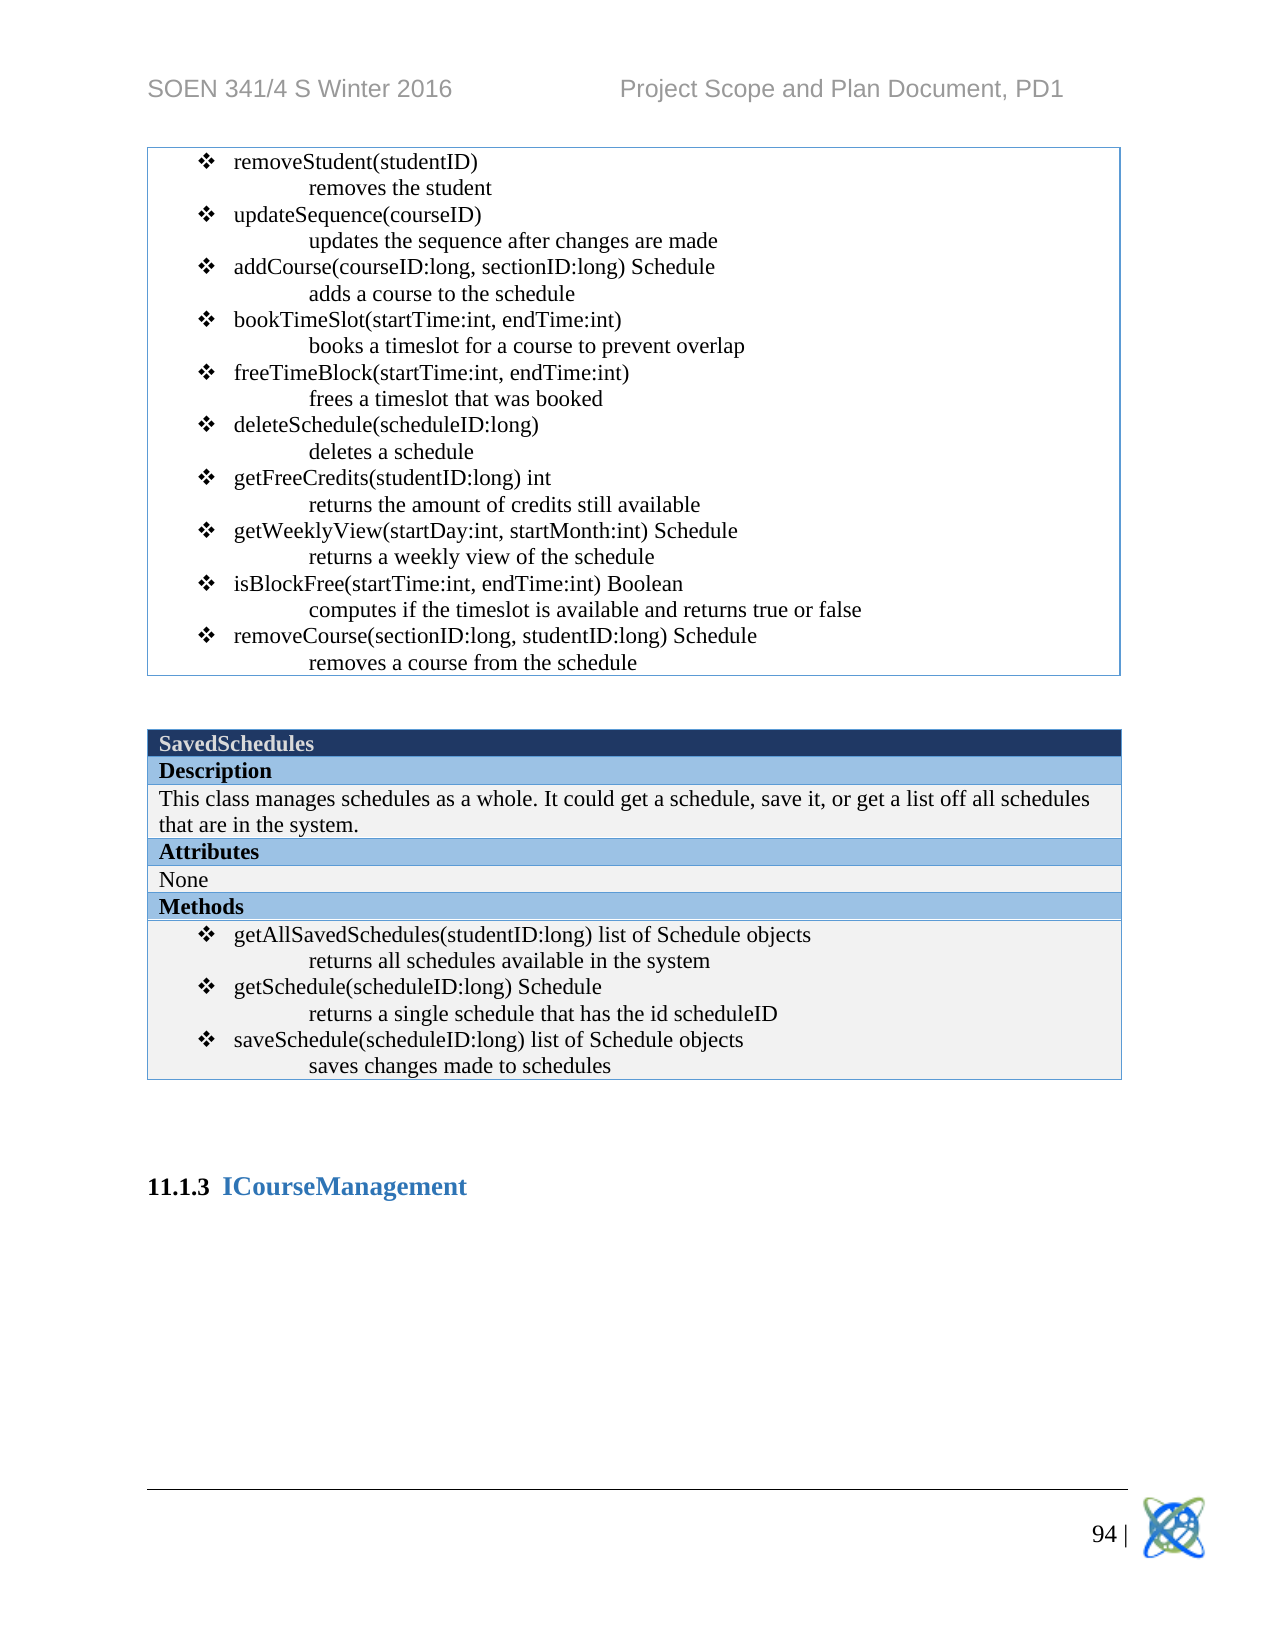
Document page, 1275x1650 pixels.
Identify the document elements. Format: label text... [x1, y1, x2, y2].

table_cell Description [148, 757, 1121, 784]
table_header SavedSchedules [148, 730, 1121, 756]
table_cell removeStudent(studentID) removes the student updateSequence(courseID) updates the sequence after changes are made addCourse(courseID:long, sectionID:long) Schedule adds a course to the schedule bookTimeSlot(startTime:int, endTime:int) books a timeslot for a course to prevent overlap freeTimeBlock(startTime:int, endTime:int) frees a timeslot that was booked deleteSchedule(scheduleID:long) deletes a schedule getFreeCredits(studentID:long) int returns the amount of credits still available getWeeklyView(startDay:int, startMonth:int) Schedule returns a weekly view of the schedule isBlockFree(startTime:int, endTime:int) Boolean computes if the timeslot is available and returns true or false removeCourse(sectionID:long, studentID:long) Schedule removes a course from the schedule [148, 148, 1119, 675]
table_cell This class manages schedules as a whole. It could get a schedule, save it, or get a list off all schedules that are in the system. [148, 785, 1121, 837]
table_cell Methods [148, 893, 1121, 919]
table_cell getAllSavedSchedules(studentID:long) list of Schedule objects returns all schedules available in the system getSchedule(scheduleID:long) Schedule returns a single schedule that has the id scheduleID saveSchedule(scheduleID:long) list of Schedule objects saves changes made to schedules [148, 921, 1121, 1079]
picture [1123, 1490, 1224, 1566]
table_cell Attributes [148, 839, 1121, 865]
text ICourseManagement [147, 1170, 1128, 1201]
table_cell None [148, 866, 1121, 892]
